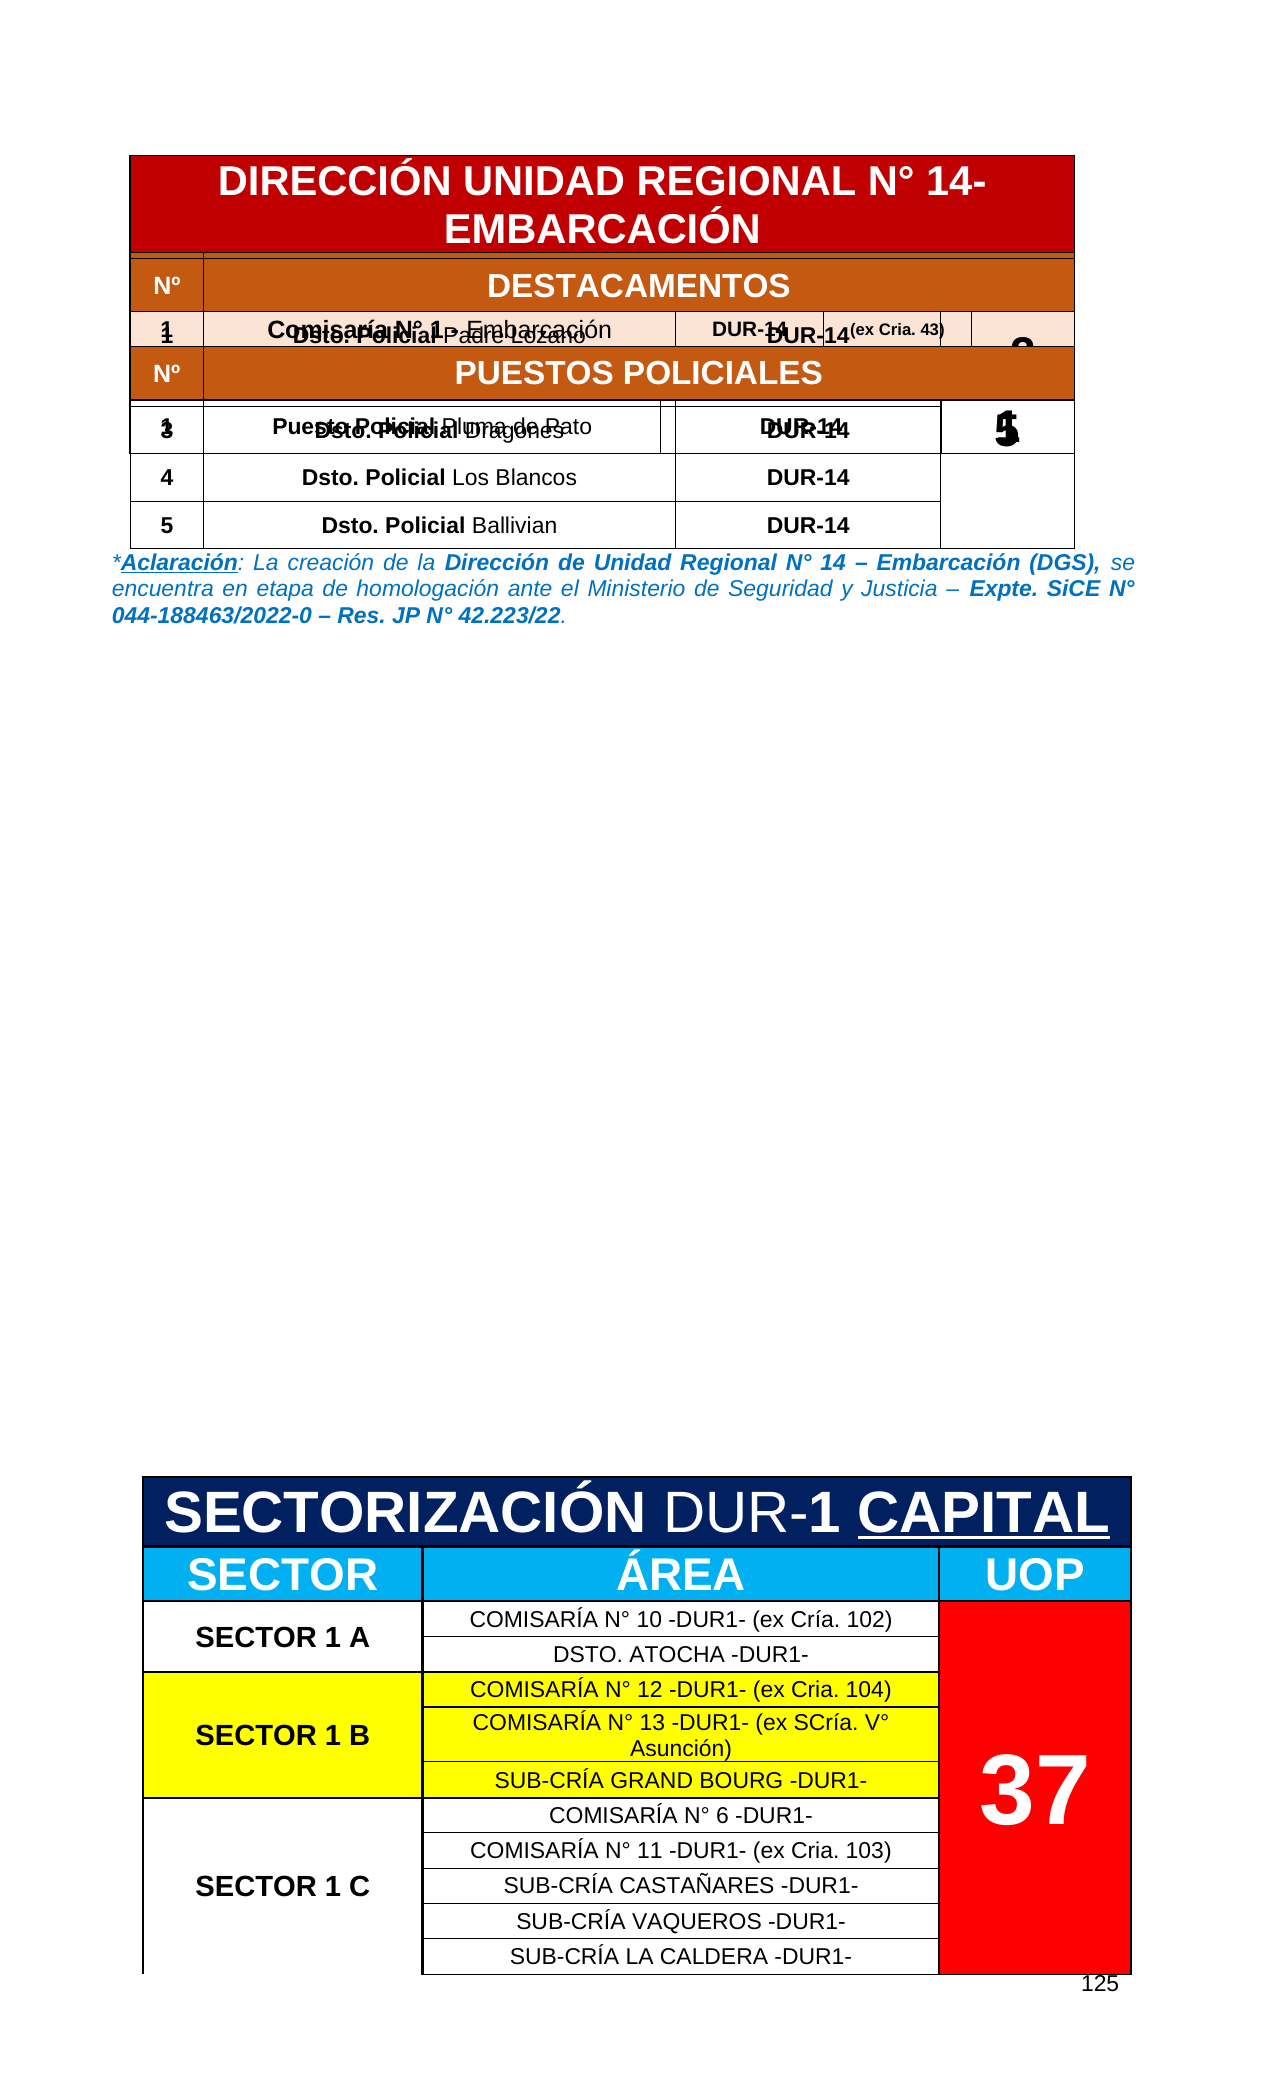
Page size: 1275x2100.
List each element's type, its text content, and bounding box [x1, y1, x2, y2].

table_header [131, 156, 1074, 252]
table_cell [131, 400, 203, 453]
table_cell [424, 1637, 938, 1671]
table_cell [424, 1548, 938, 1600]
text *Aclaración: La creación de la Dirección de Unidad Regional N° 14 – Embarcación (DGS), se encuentra en etapa de homologación ante el Ministerio de Seguridad y Justicia – Expte. SiCE N° 044-188463/2022-0 – Res. JP N° 42.223/22. [112, 388, 1137, 628]
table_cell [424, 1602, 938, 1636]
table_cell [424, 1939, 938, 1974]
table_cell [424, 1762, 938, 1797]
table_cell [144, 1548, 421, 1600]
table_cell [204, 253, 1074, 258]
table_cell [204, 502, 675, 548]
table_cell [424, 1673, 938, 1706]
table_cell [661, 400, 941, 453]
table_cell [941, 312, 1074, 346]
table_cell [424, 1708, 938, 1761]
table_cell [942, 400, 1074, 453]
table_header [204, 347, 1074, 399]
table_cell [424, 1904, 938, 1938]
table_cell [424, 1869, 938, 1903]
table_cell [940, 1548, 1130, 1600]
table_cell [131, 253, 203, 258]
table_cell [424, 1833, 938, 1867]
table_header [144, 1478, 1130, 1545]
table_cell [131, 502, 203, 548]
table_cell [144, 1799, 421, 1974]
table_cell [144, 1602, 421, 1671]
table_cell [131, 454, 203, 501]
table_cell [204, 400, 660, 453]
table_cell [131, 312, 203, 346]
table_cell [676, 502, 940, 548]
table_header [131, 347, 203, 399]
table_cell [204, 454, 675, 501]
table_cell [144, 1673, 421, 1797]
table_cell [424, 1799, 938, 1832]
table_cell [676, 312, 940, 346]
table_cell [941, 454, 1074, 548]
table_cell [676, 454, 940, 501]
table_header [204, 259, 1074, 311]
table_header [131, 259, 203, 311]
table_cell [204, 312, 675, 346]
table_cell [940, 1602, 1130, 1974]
